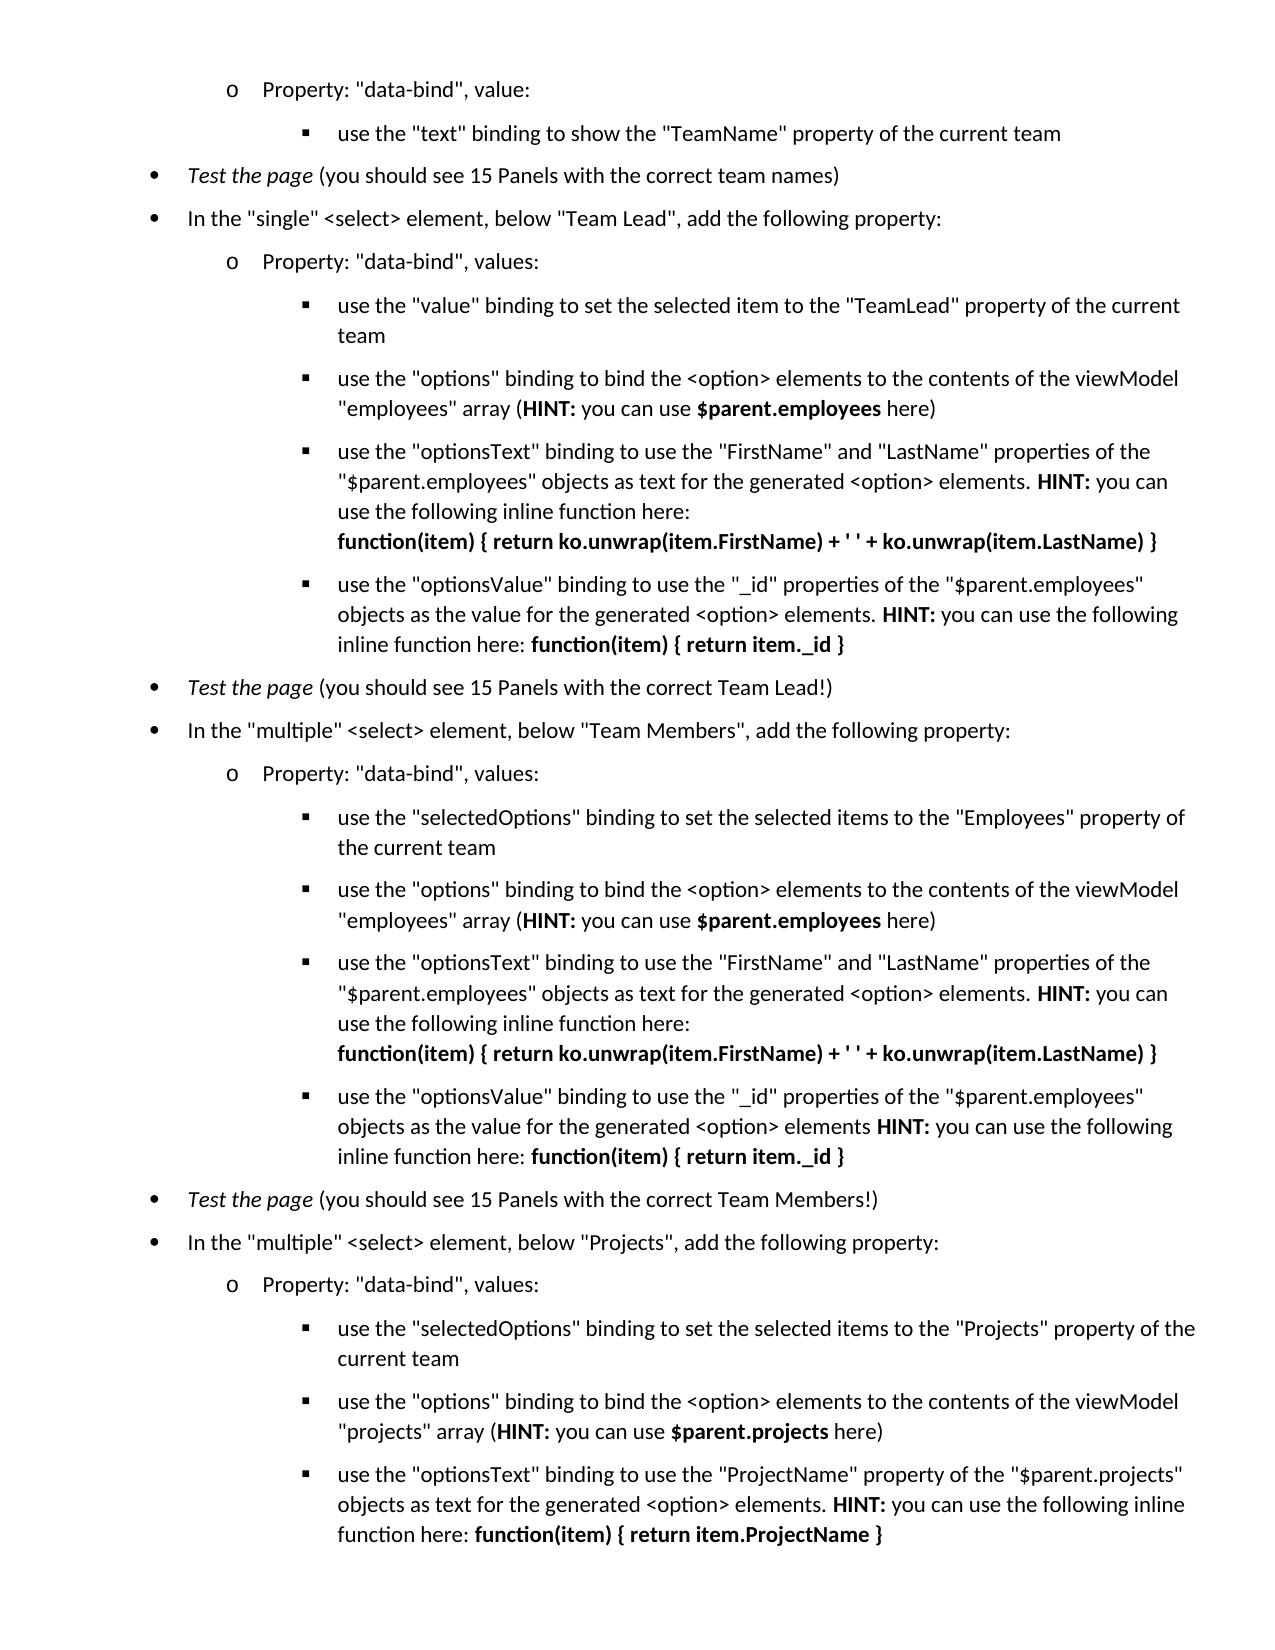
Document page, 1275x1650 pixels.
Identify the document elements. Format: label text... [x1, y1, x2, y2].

list use the "text" binding to show the "TeamName" property of the current team [300, 119, 1200, 147]
list use the "options" binding to bind the <option> elements to the contents of the viewModel "employees" array (HINT: you can use $parent.employees here) [300, 876, 1200, 934]
list Property: "data-bind", value: [225, 75, 1200, 104]
list Test the page (you should see 15 Panels with the correct Team Members!) [150, 1185, 1200, 1213]
list use the "optionsValue" binding to use the "_id" properties of the "$parent.employees" objects as the value for the generated <option> elements HINT: you can use the following inline function here: function(item) { return item._id } [300, 1082, 1200, 1170]
list use the "optionsText" binding to use the "FirstName" and "LastName" properties of the "$parent.employees" objects as text for the generated <option> elements. HINT: you can use the following inline function here: function(item) { return ko.unwrap(item.FirstName) + ' ' + ko.unwrap(item.LastName) } [300, 437, 1200, 556]
list use the "optionsValue" binding to use the "_id" properties of the "$parent.employees" objects as the value for the generated <option> elements. HINT: you can use the following inline function here: function(item) { return item._id } [300, 570, 1200, 659]
list use the "optionsText" binding to use the "ProjectName" property of the "$parent.projects" objects as text for the generated <option> elements. HINT: you can use the following inline function here: function(item) { return item.ProjectName } [300, 1460, 1200, 1549]
list use the "value" binding to set the selected item to the "TeamLead" property of the current team [300, 291, 1200, 349]
list use the "selectedOptions" binding to set the selected items to the "Employees" property of the current team [300, 803, 1200, 861]
list Property: "data-bind", values: [225, 247, 1200, 276]
list Test the page (you should see 15 Panels with the correct team names) [150, 162, 1200, 190]
list Test the page (you should see 15 Panels with the correct Team Lead!) [150, 673, 1200, 701]
list use the "optionsText" binding to use the "FirstName" and "LastName" properties of the "$parent.employees" objects as text for the generated <option> elements. HINT: you can use the following inline function here: function(item) { return ko.unwrap(item.FirstName) + ' ' + ko.unwrap(item.LastName) } [300, 948, 1200, 1067]
list use the "selectedOptions" binding to set the selected items to the "Projects" property of the current team [300, 1314, 1200, 1373]
list use the "options" binding to bind the <option> elements to the contents of the viewModel "employees" array (HINT: you can use $parent.employees here) [300, 364, 1200, 422]
list use the "options" binding to bind the <option> elements to the contents of the viewModel "projects" array (HINT: you can use $parent.projects here) [300, 1387, 1200, 1446]
list In the "multiple" <select> element, below "Projects", add the following property: [150, 1228, 1200, 1256]
list Property: "data-bind", values: [225, 759, 1200, 788]
list Property: "data-bind", values: [225, 1270, 1200, 1299]
list In the "multiple" <select> element, below "Team Members", add the following property: [150, 716, 1200, 744]
list In the "single" <select> element, below "Team Lead", add the following property: [150, 204, 1200, 232]
